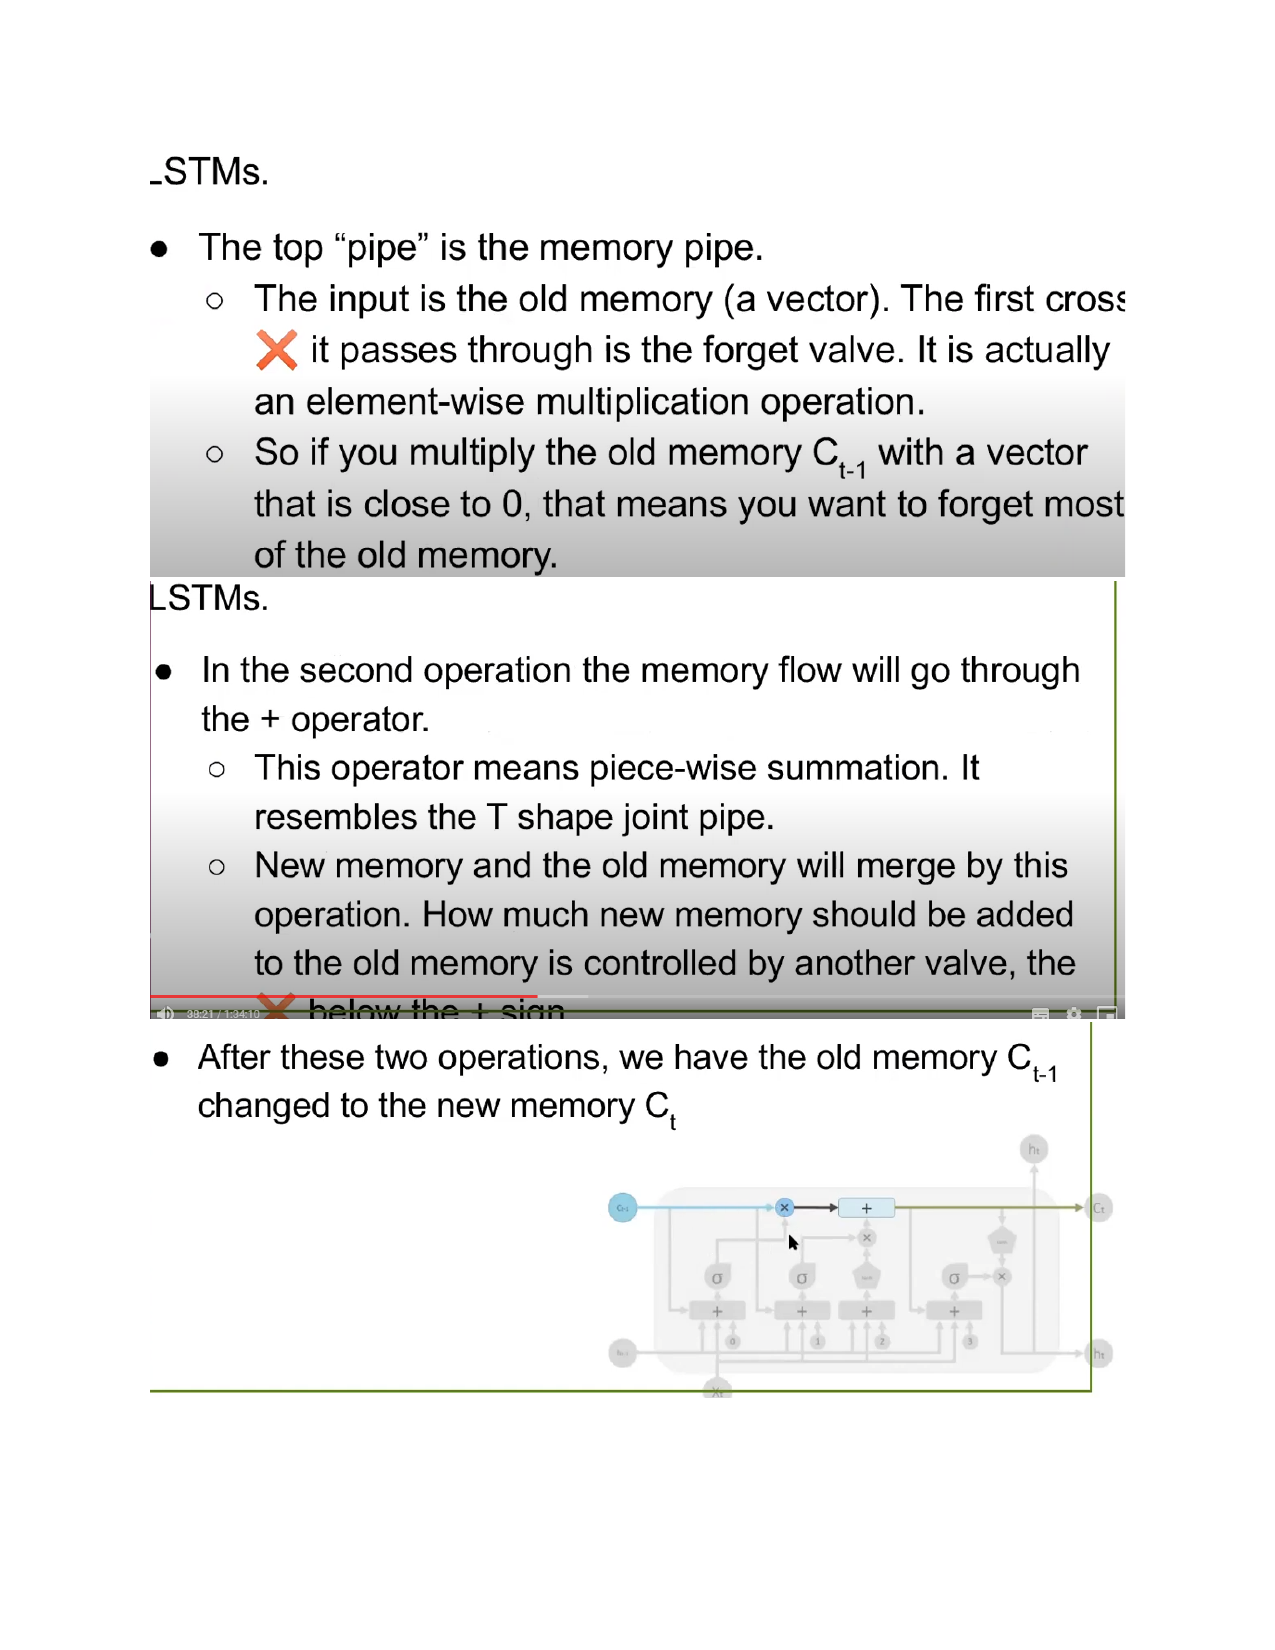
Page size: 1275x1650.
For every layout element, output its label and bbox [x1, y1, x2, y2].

picture [150, 1022, 1125, 1398]
picture [150, 150, 1125, 577]
picture [150, 581, 1125, 1019]
